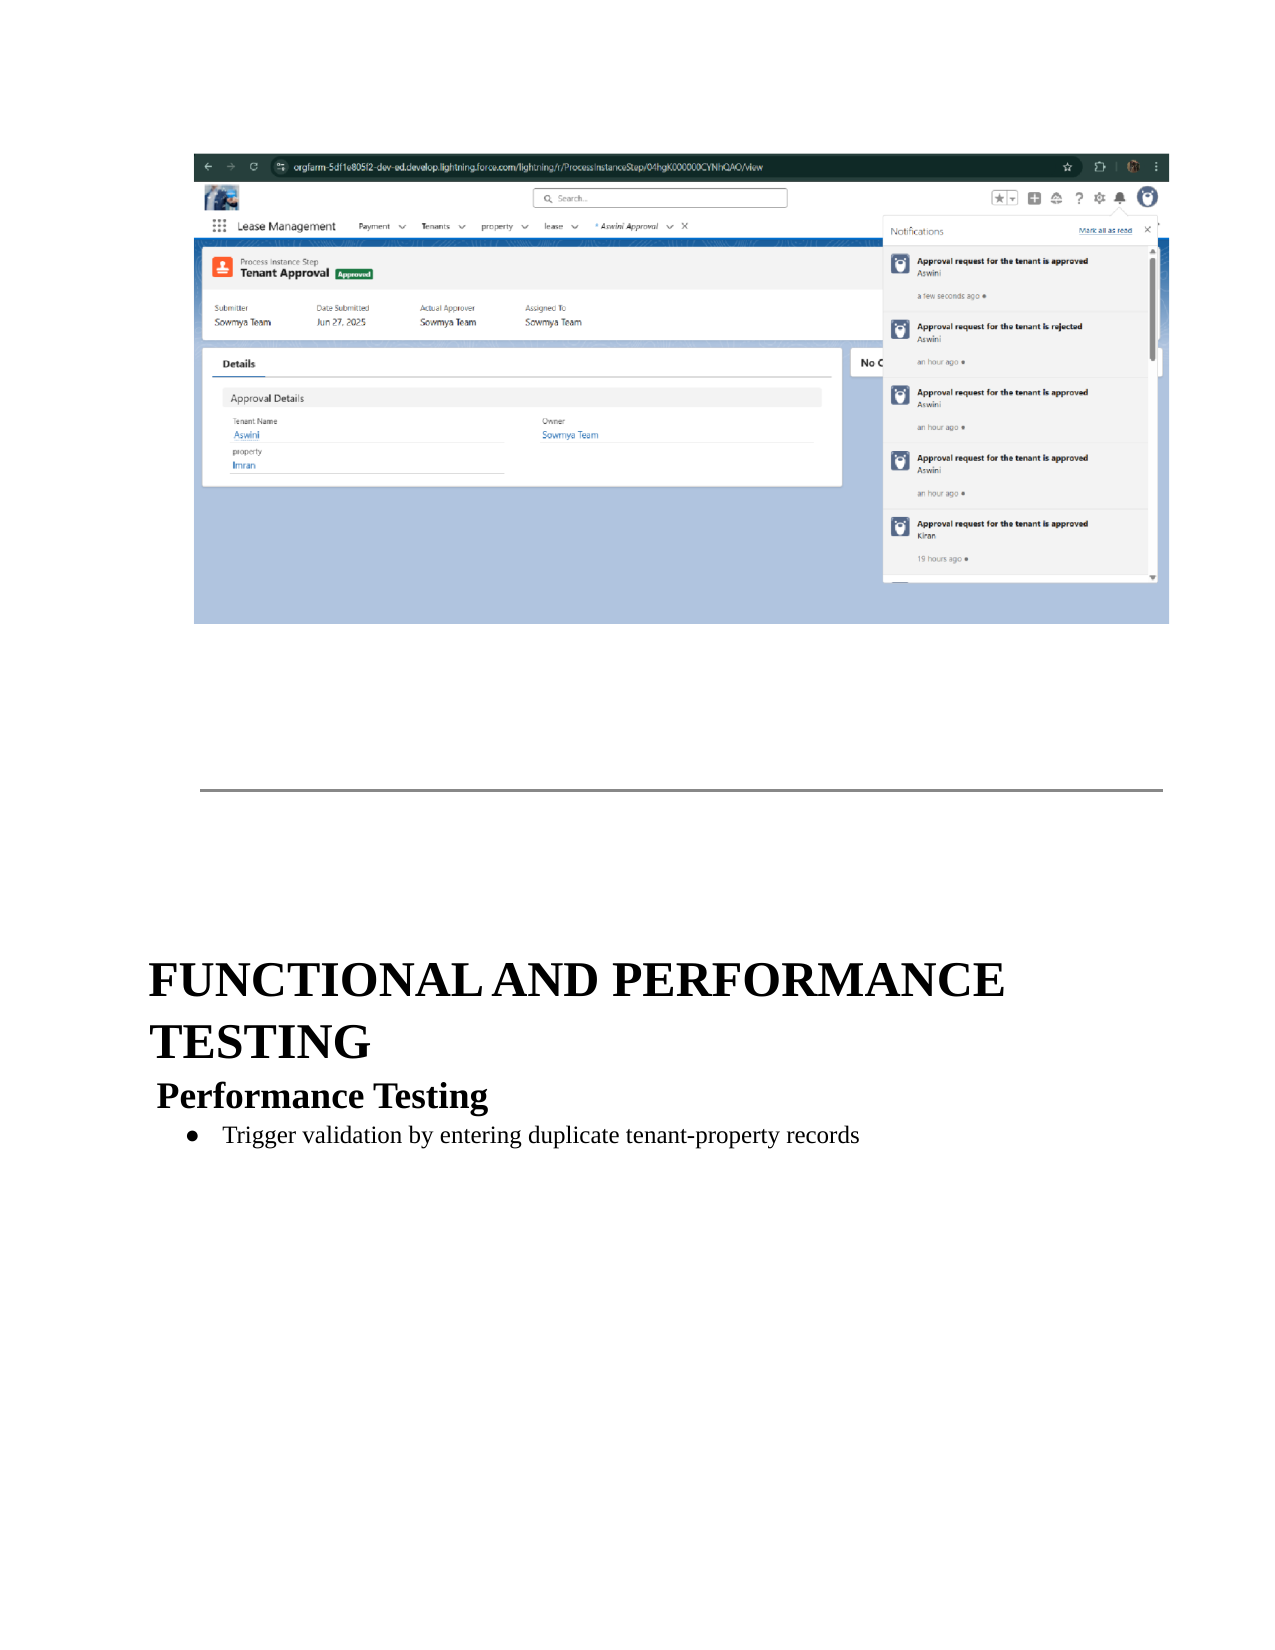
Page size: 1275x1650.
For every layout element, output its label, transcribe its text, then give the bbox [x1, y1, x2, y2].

subtitle FUNCTIONAL AND PERFORMANCE TESTING [148, 949, 1125, 1069]
picture [193, 153, 1170, 624]
subtitle Performance Testing [147, 1073, 1125, 1117]
list Trigger validation by entering duplicate tenant-property records [184, 1120, 1168, 1149]
